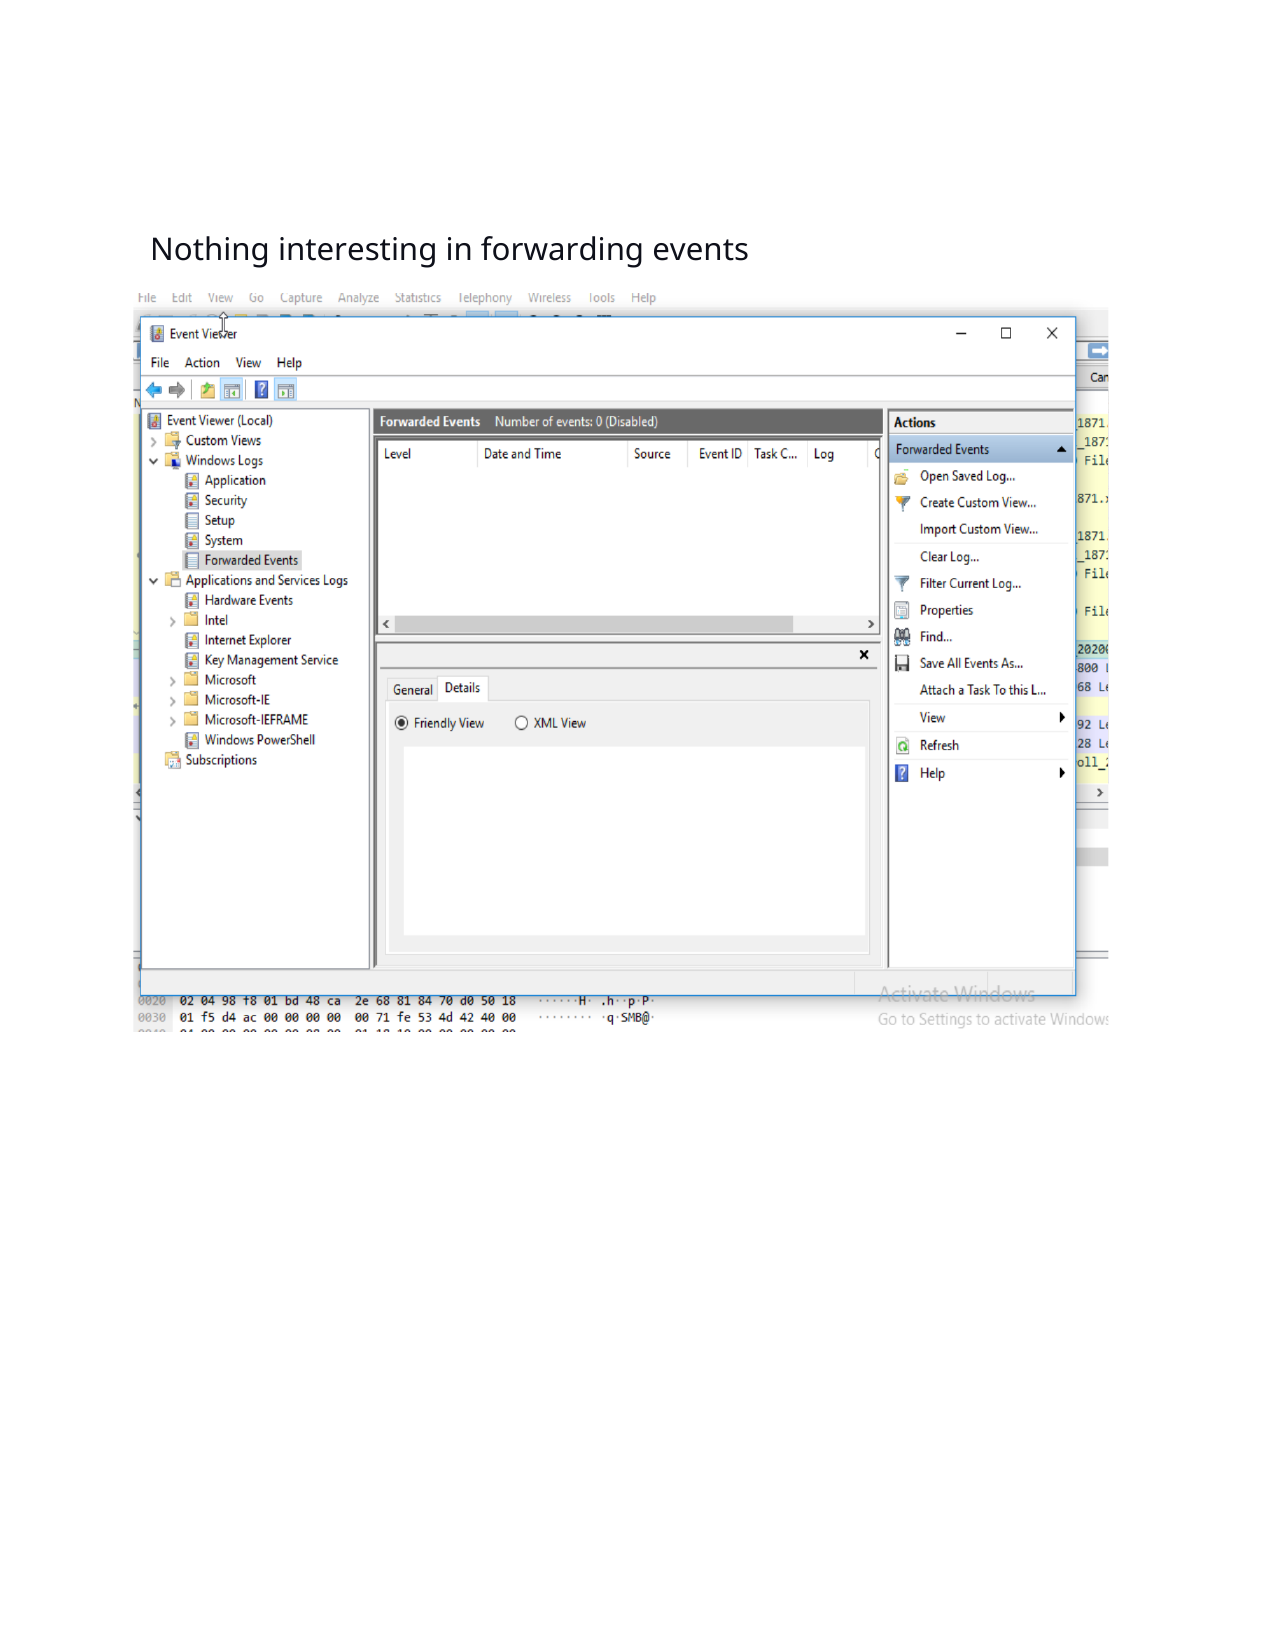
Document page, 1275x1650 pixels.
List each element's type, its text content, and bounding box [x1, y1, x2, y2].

picture [133, 293, 1109, 1032]
text Nothing interesting in forwarding events [150, 227, 1125, 270]
